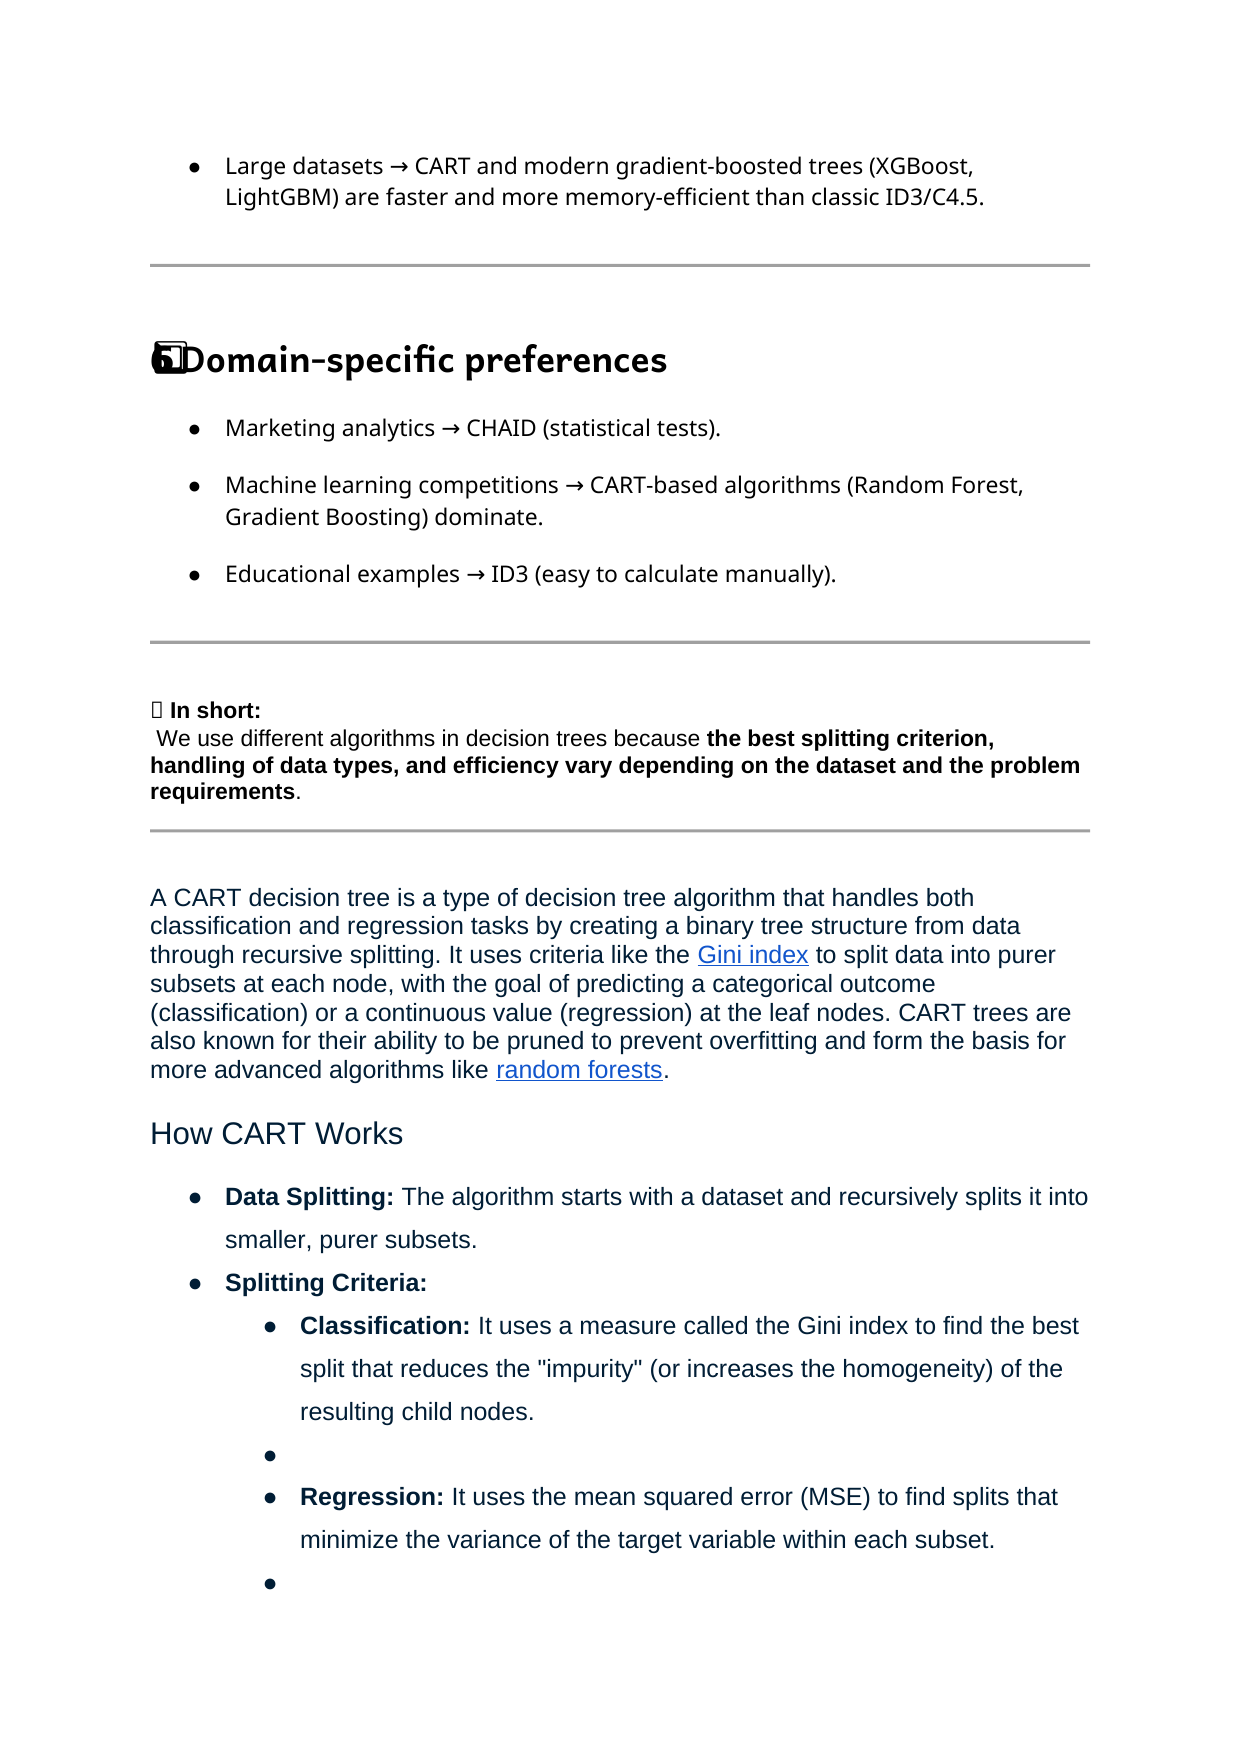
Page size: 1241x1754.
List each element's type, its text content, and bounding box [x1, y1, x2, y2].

list Large datasets → CART and modern gradient-boosted trees (XGBoost, LightGBM) are faster and more memory-efficient than classic ID3/C4.5. [187, 150, 1090, 239]
list Classification: It uses a measure called the Gini index to find the best split that reduces the "impurity" (or increases the homogeneity) of the resulting child nodes. [262, 1311, 1090, 1426]
list Educational examples → ID3 (easy to calculate manually). [187, 558, 1090, 616]
list Regression: It uses the mean squared error (MSE) to find splits that minimize the variance of the target variable within each subset. [262, 1482, 1090, 1554]
text A CART decision tree is a type of decision tree algorithm that handles both classification and regression tasks by creating a binary tree structure from data through recursive splitting. It uses criteria like the Gini index to split data into purer subsets at each node, with the goal of predicting a categorical outcome (classification) or a continuous value (regression) at the leaf nodes. CART trees are also known for their ability to be pruned to prevent overfitting and form the basis for more advanced algorithms like random forests. [150, 882, 1090, 1084]
list Machine learning competitions → CART-based algorithms (Random Forest, Gradient Boosting) dominate. [187, 469, 1090, 558]
list Marketing analytics → CHAID (statistical tests). [187, 412, 1090, 469]
list Data Splitting: The algorithm starts with a dataset and recursively splits it into smaller, purer subsets. [187, 1182, 1090, 1253]
text ✅ In short: We use different algorithms in decision trees because the best splitting criterion, handling of data types, and efficiency vary depending on the dataset and the problem requirements. [150, 694, 1090, 804]
text How CART Works [150, 1115, 1090, 1151]
list Splitting Criteria: [187, 1268, 1090, 1297]
subtitle 6️⃣ Domain-specific preferences [150, 329, 1090, 387]
